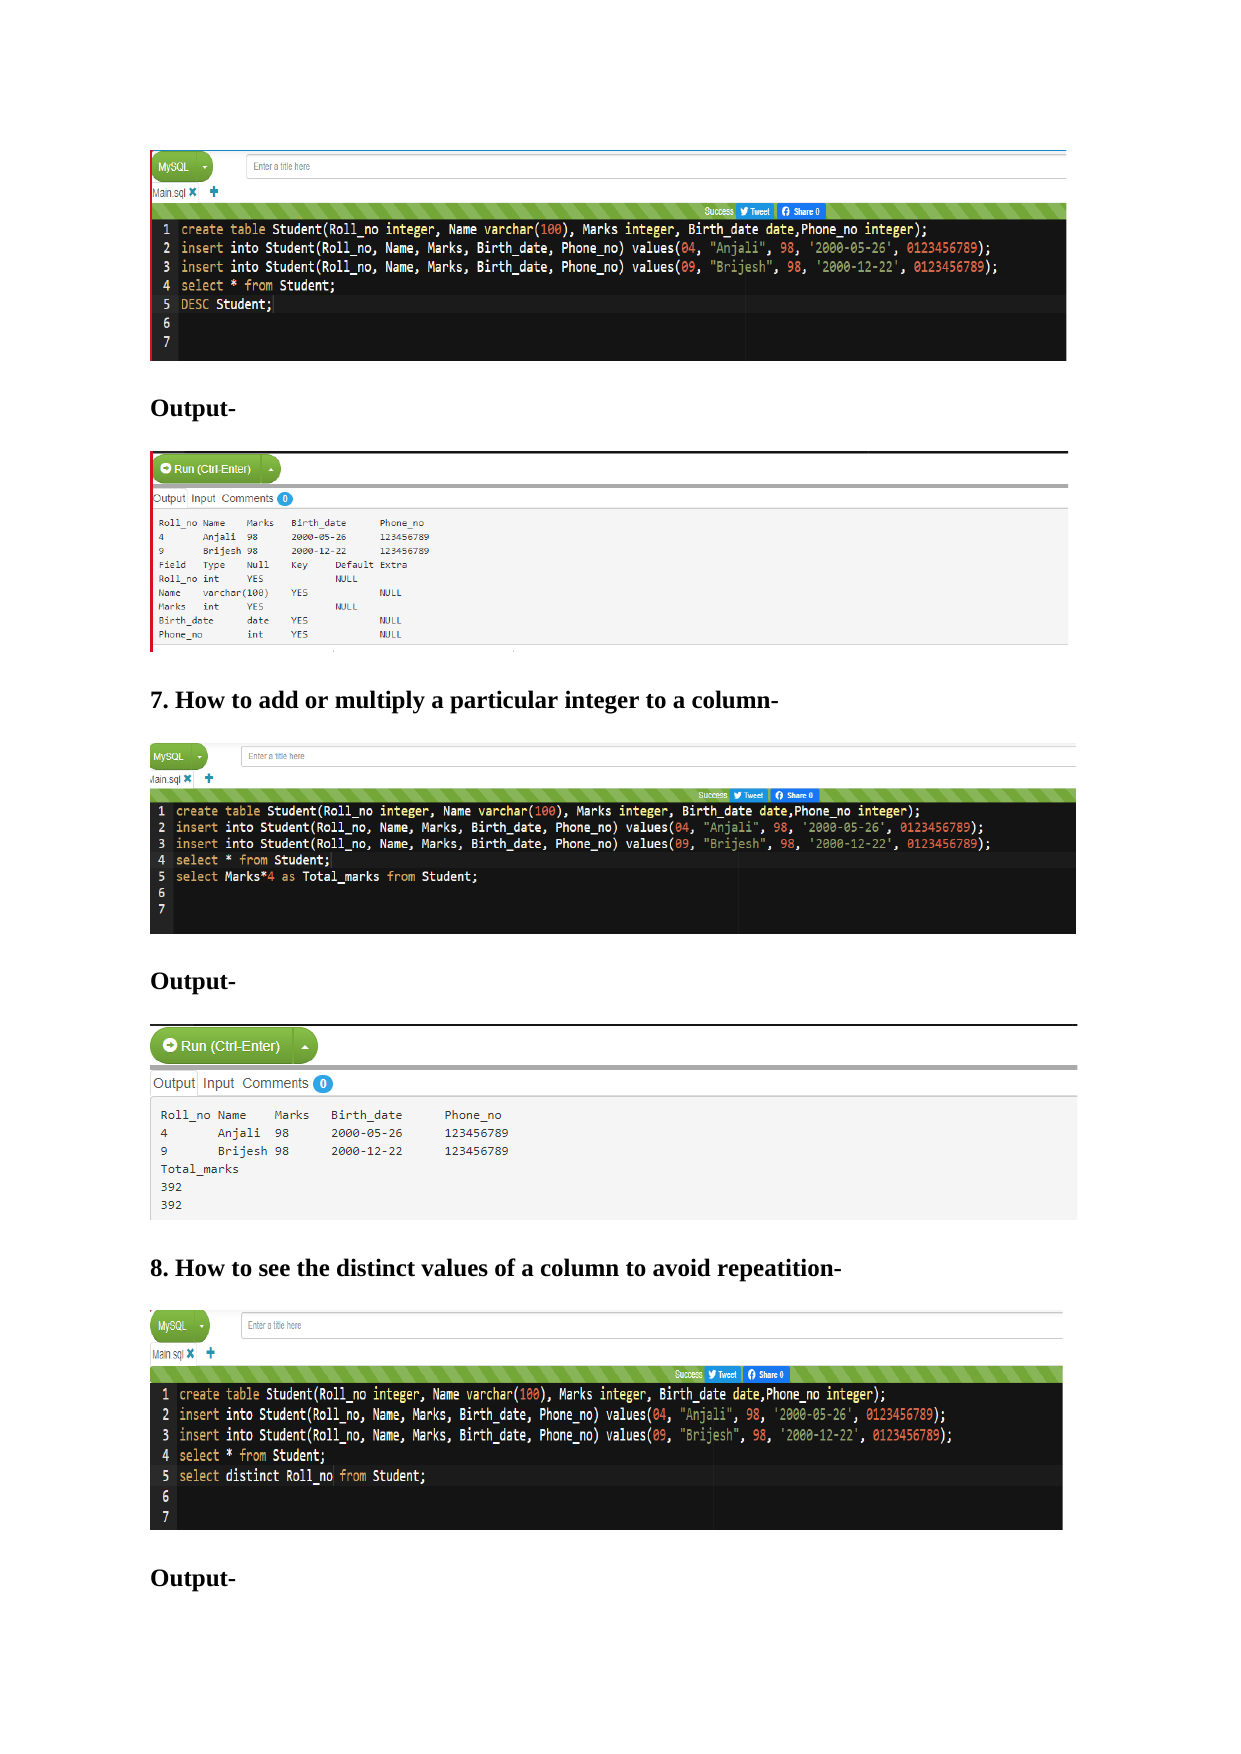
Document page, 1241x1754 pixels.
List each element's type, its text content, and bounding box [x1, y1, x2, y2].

text Output- [150, 962, 1090, 995]
text Output- [150, 389, 1090, 422]
text 7. How to add or multiply a particular integer to a column- [150, 681, 1090, 714]
picture [150, 451, 1069, 652]
text Output- [150, 1559, 1090, 1592]
picture [150, 1024, 1078, 1220]
picture [150, 743, 1076, 934]
picture [150, 1310, 1063, 1530]
picture [150, 150, 1067, 361]
text 8. How to see the distinct values of a column to avoid repeatition- [150, 1249, 1090, 1282]
